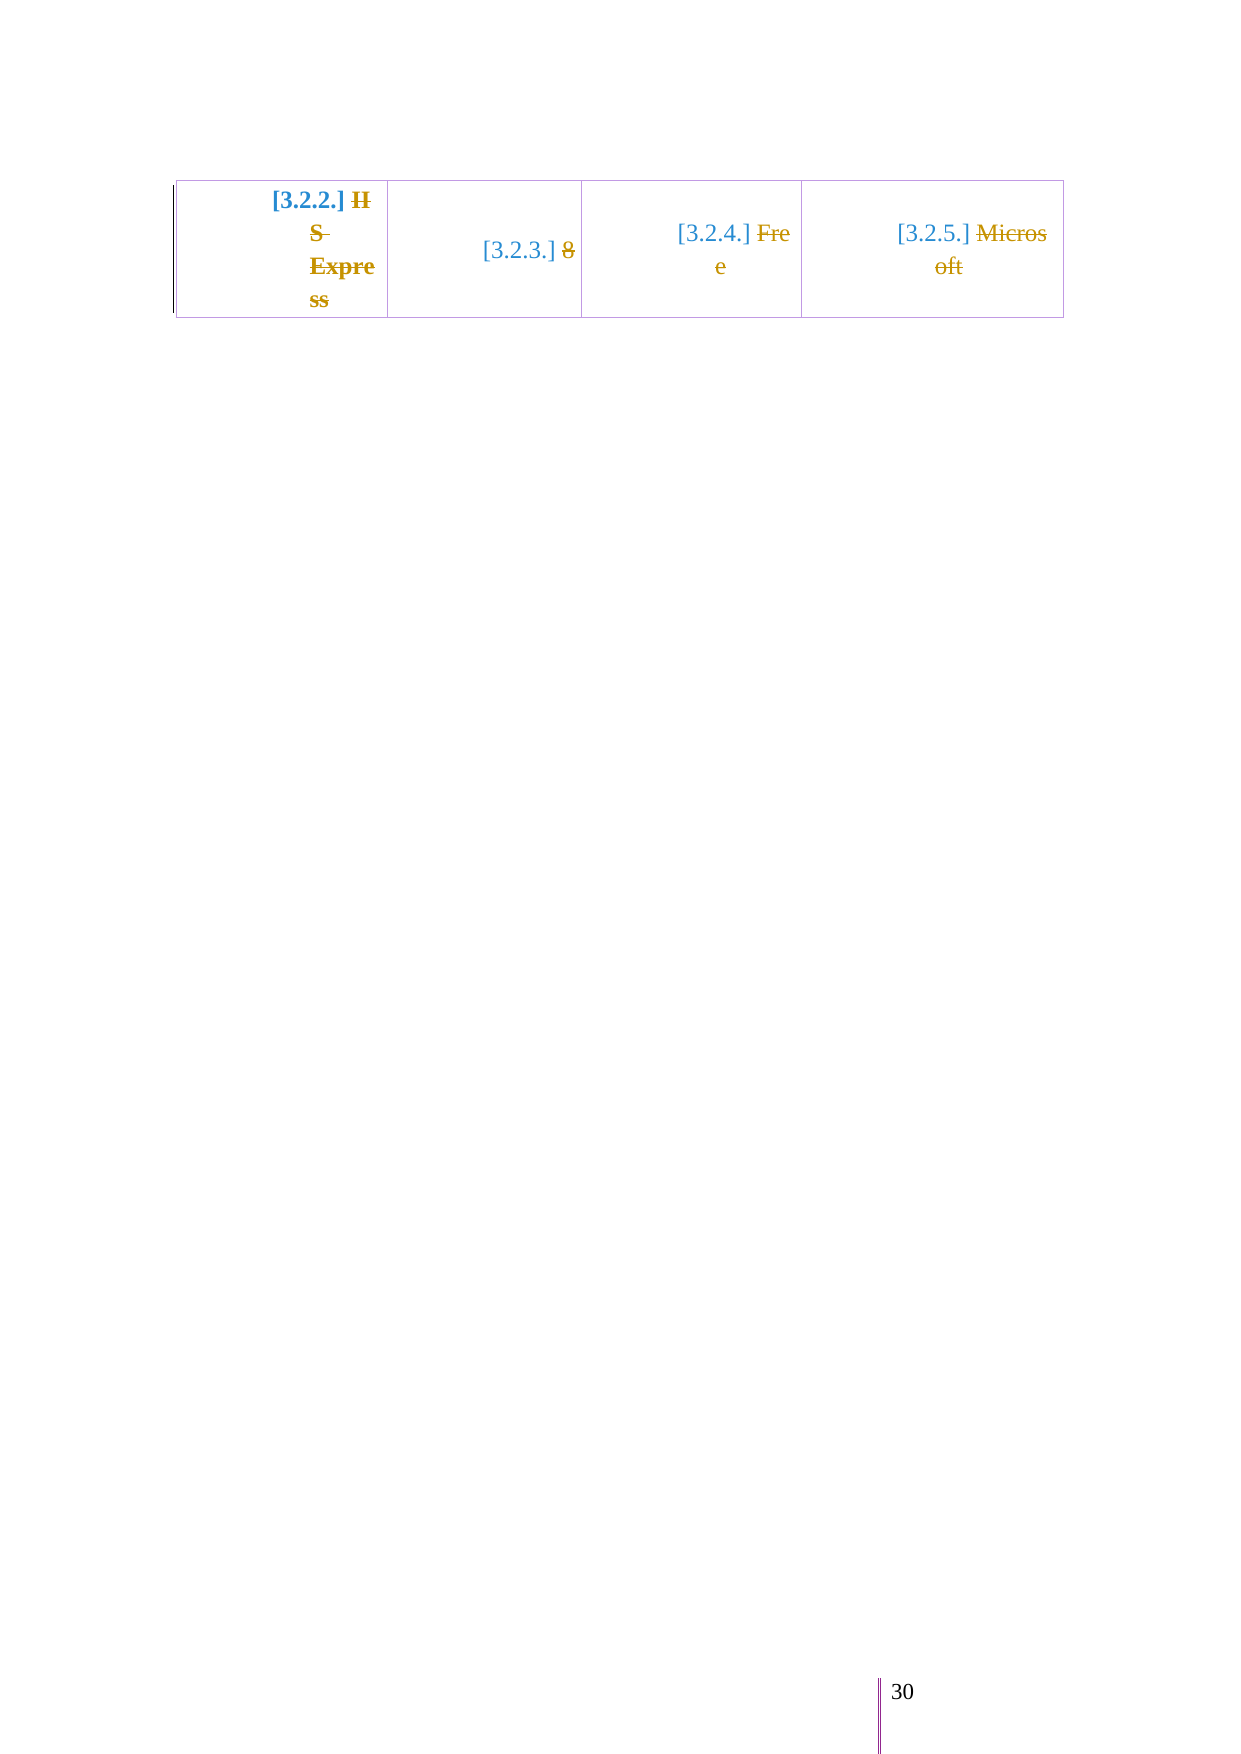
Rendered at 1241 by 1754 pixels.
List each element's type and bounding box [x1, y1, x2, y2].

table_cell [388, 181, 581, 317]
table_cell [802, 181, 1063, 317]
table_cell [177, 181, 387, 317]
table_cell [582, 181, 801, 317]
